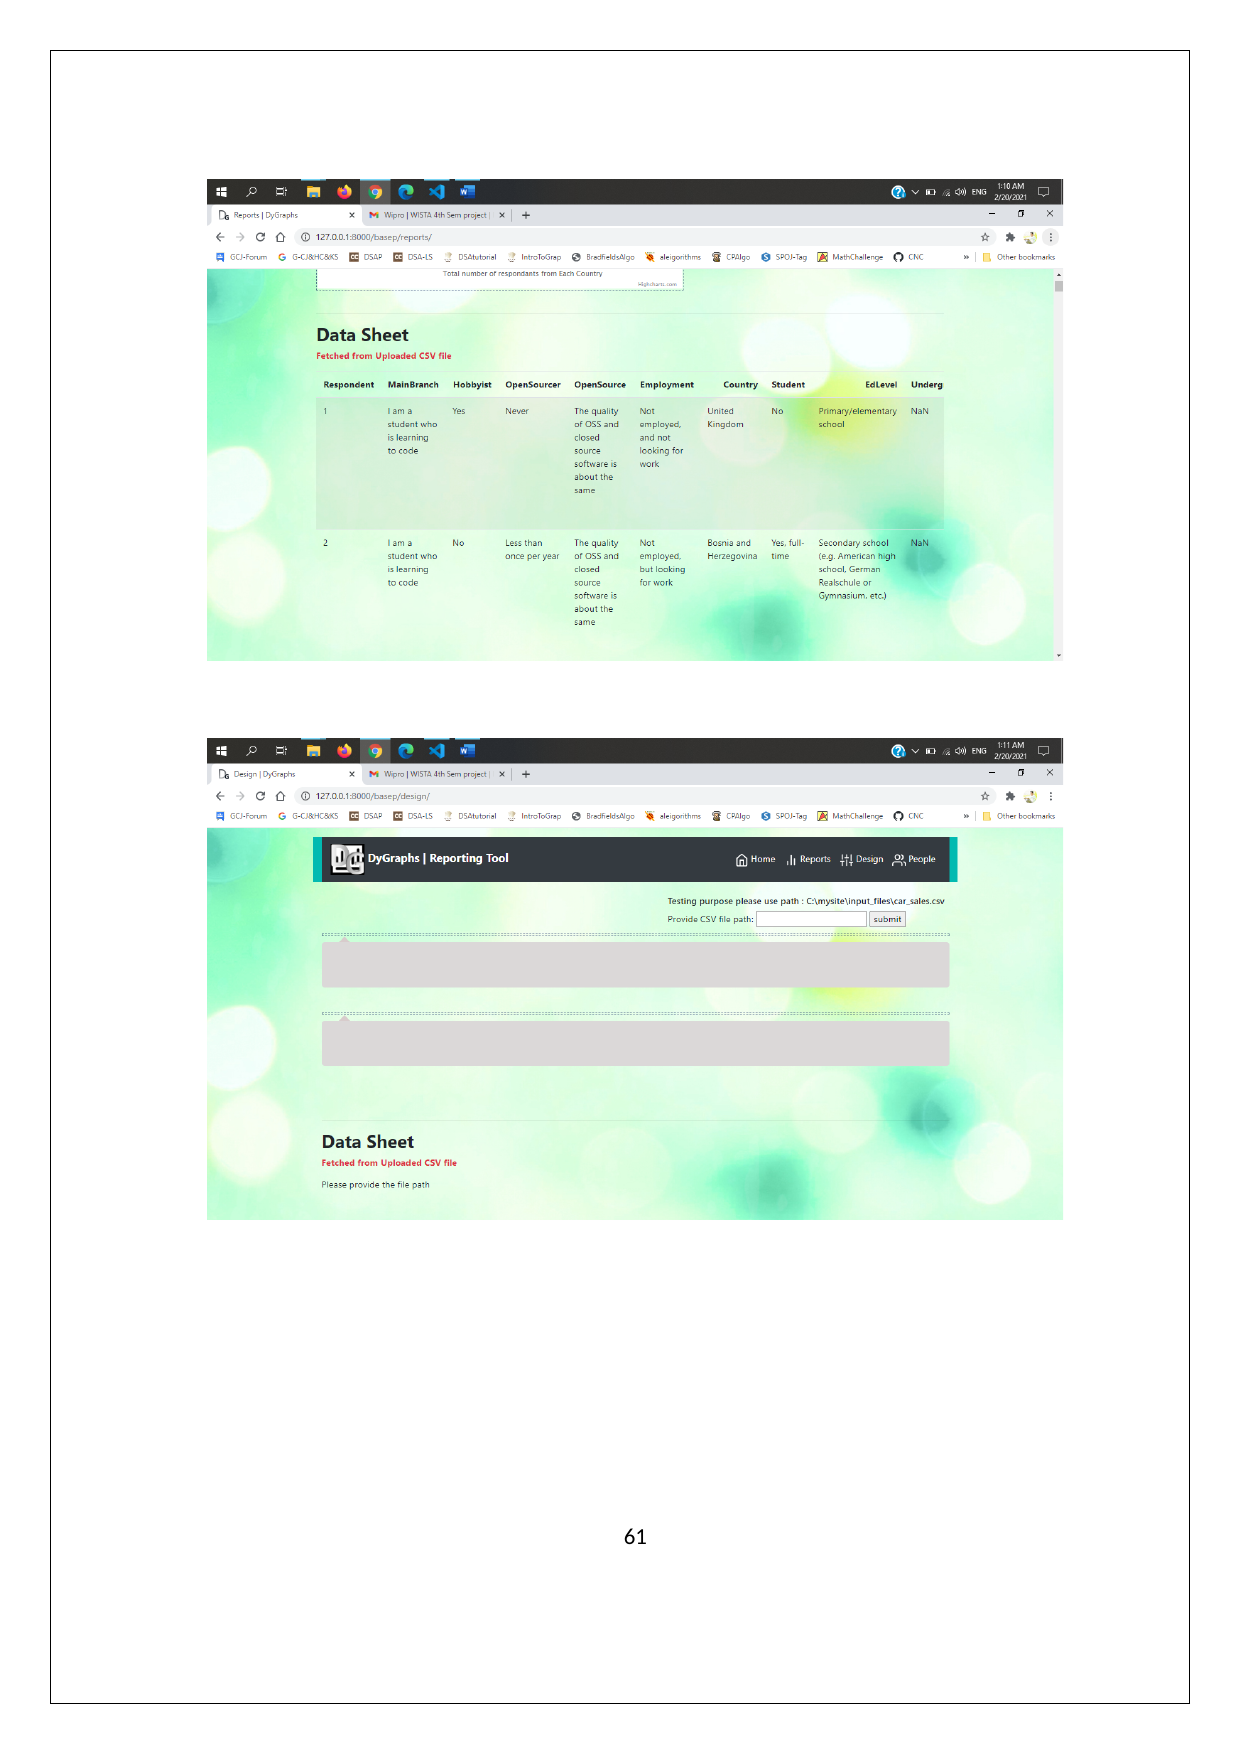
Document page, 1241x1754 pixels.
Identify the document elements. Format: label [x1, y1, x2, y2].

picture [207, 179, 1064, 661]
picture [207, 738, 1064, 1220]
